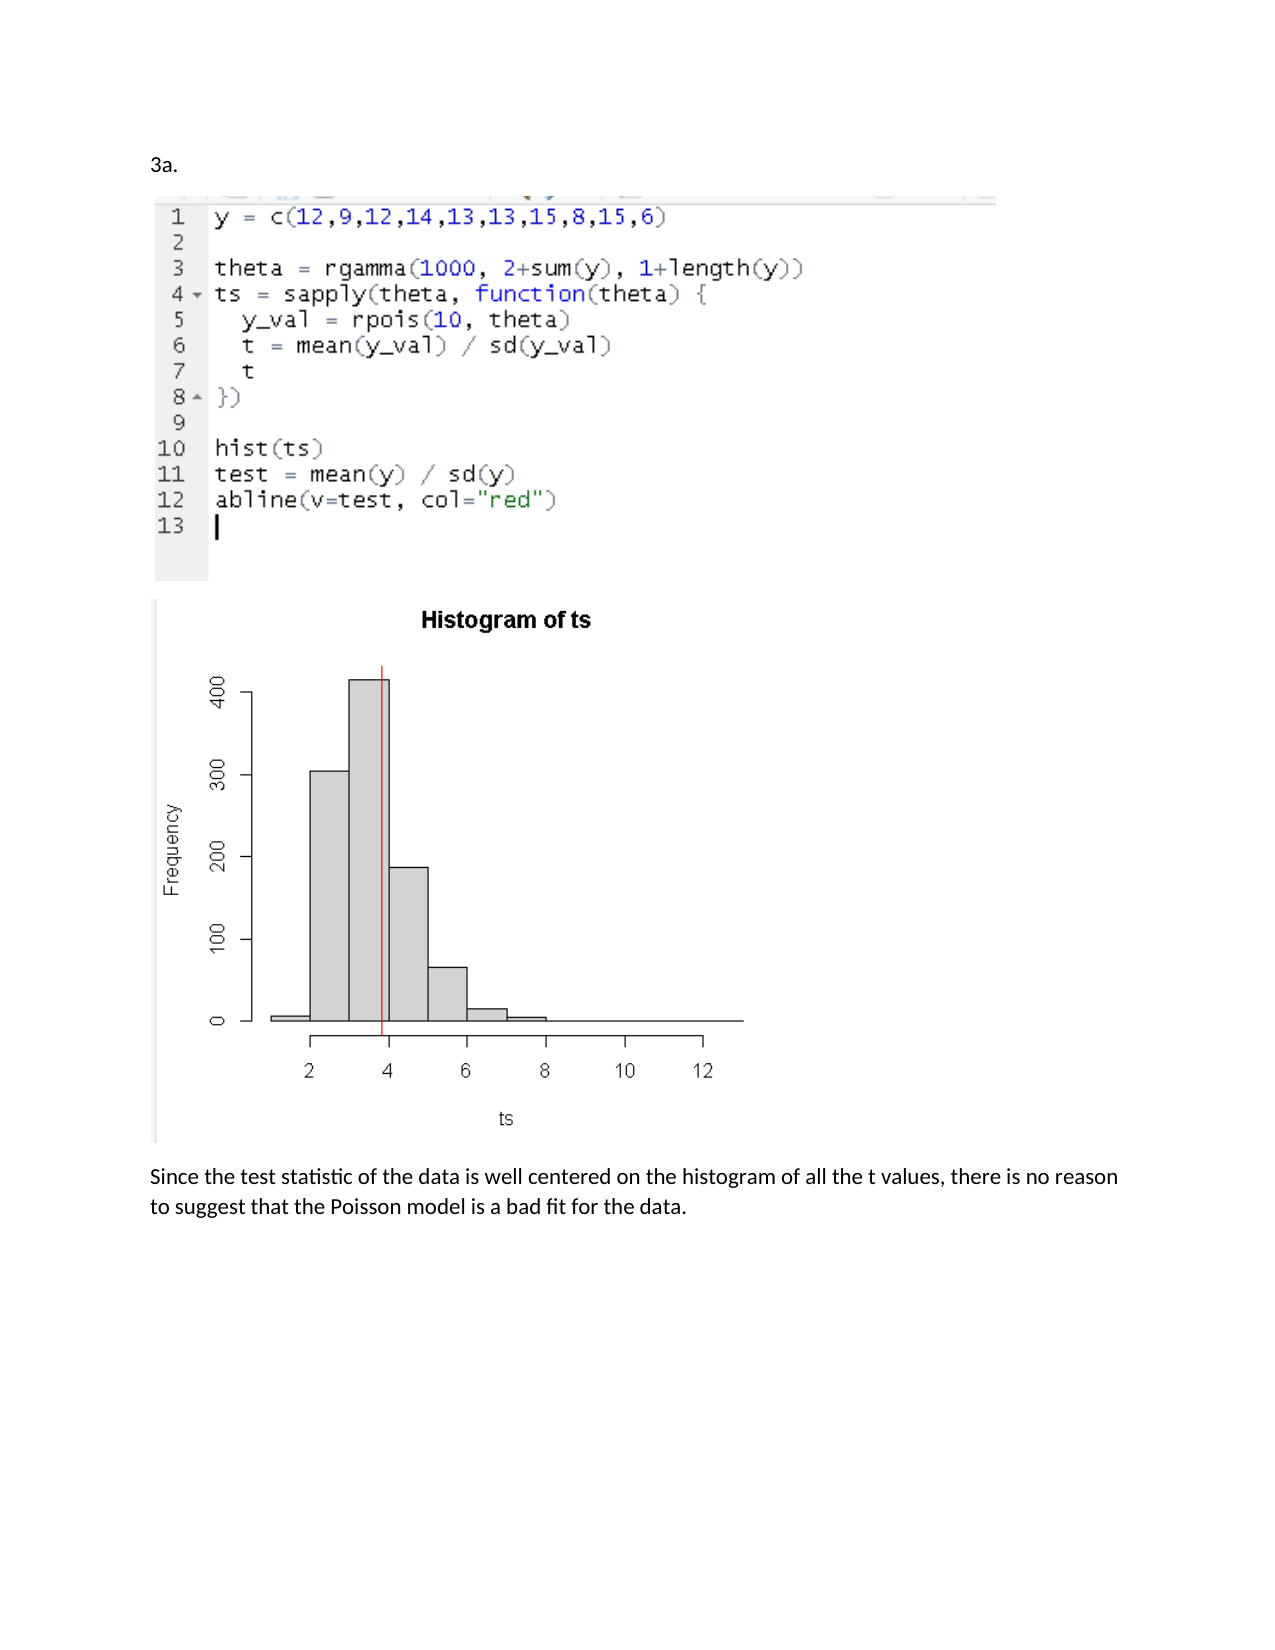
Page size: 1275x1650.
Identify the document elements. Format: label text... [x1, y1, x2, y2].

picture [155, 196, 996, 581]
text Since the test statistic of the data is well centered on the histogram of all the t values, there is no reason to suggest that the Poisson model is a bad fit for the data. [150, 1162, 1125, 1220]
text 3a. [150, 150, 1125, 178]
picture [150, 599, 799, 1143]
